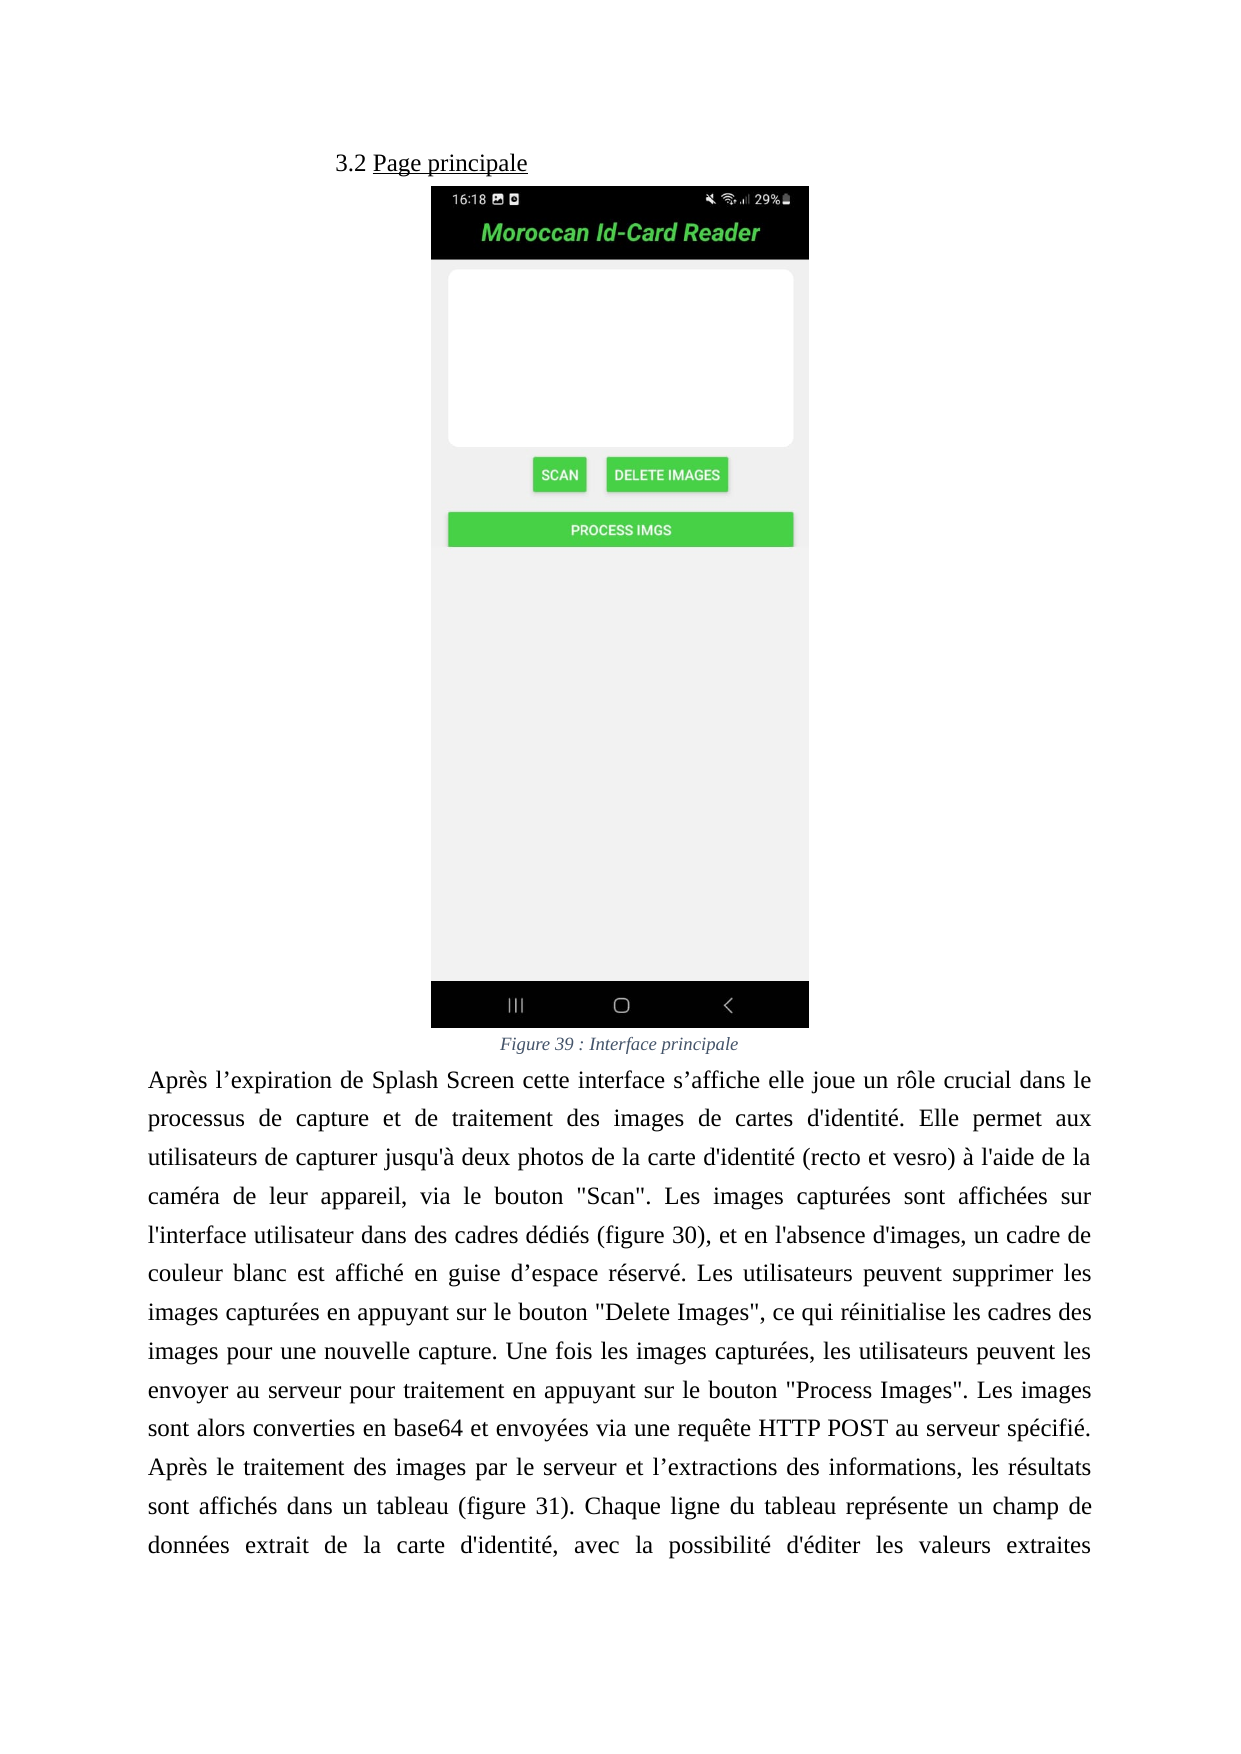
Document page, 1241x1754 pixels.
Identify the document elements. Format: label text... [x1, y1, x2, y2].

picture [431, 186, 809, 1028]
text Page principale [335, 148, 1093, 176]
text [148, 203, 1093, 1558]
